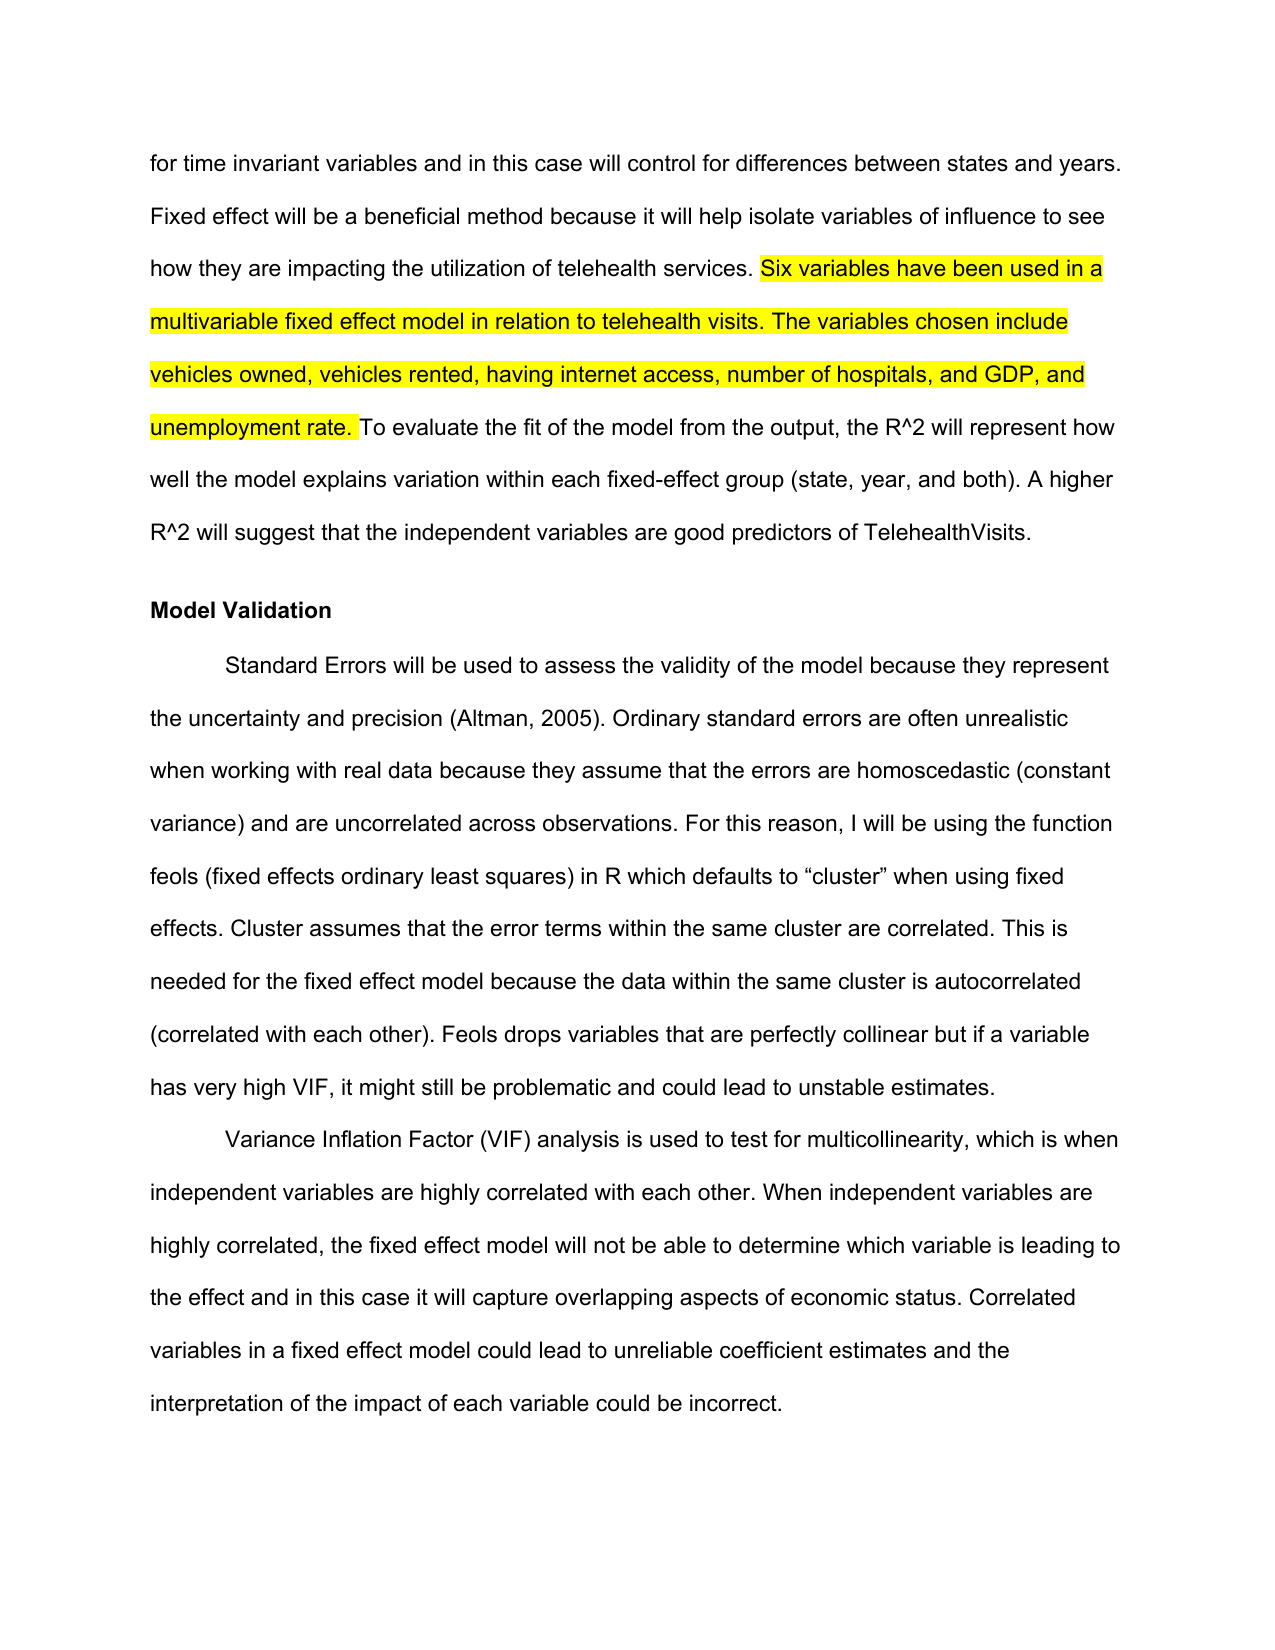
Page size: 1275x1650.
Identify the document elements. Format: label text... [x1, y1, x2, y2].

subtitle Model Validation [150, 597, 1125, 623]
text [150, 150, 1125, 545]
text Standard Errors will be used to assess the validity of the model because they represent the uncertainty and precision (Altman, 2005). Ordinary standard errors are often unrealistic when working with real data because they assume that the errors are homoscedastic (constant variance) and are uncorrelated across observations. For this reason, I will be using the function feols (fixed effects ordinary least squares) in R which defaults to “cluster” when using fixed effects. Cluster assumes that the error terms within the same cluster are correlated. This is needed for the fixed effect model because the data within the same cluster is autocorrelated (correlated with each other). Feols drops variables that are perfectly collinear but if a variable has very high VIF, it might still be problematic and could lead to unstable estimates. [150, 652, 1125, 1100]
text Variance Inflation Factor (VIF) analysis is used to test for multicollinearity, which is when independent variables are highly correlated with each other. When independent variables are highly correlated, the fixed effect model will not be able to determine which variable is leading to the effect and in this case it will capture overlapping aspects of economic status. Correlated variables in a fixed effect model could lead to unreliable coefficient estimates and the interpretation of the impact of each variable could be incorrect. [150, 1126, 1125, 1416]
